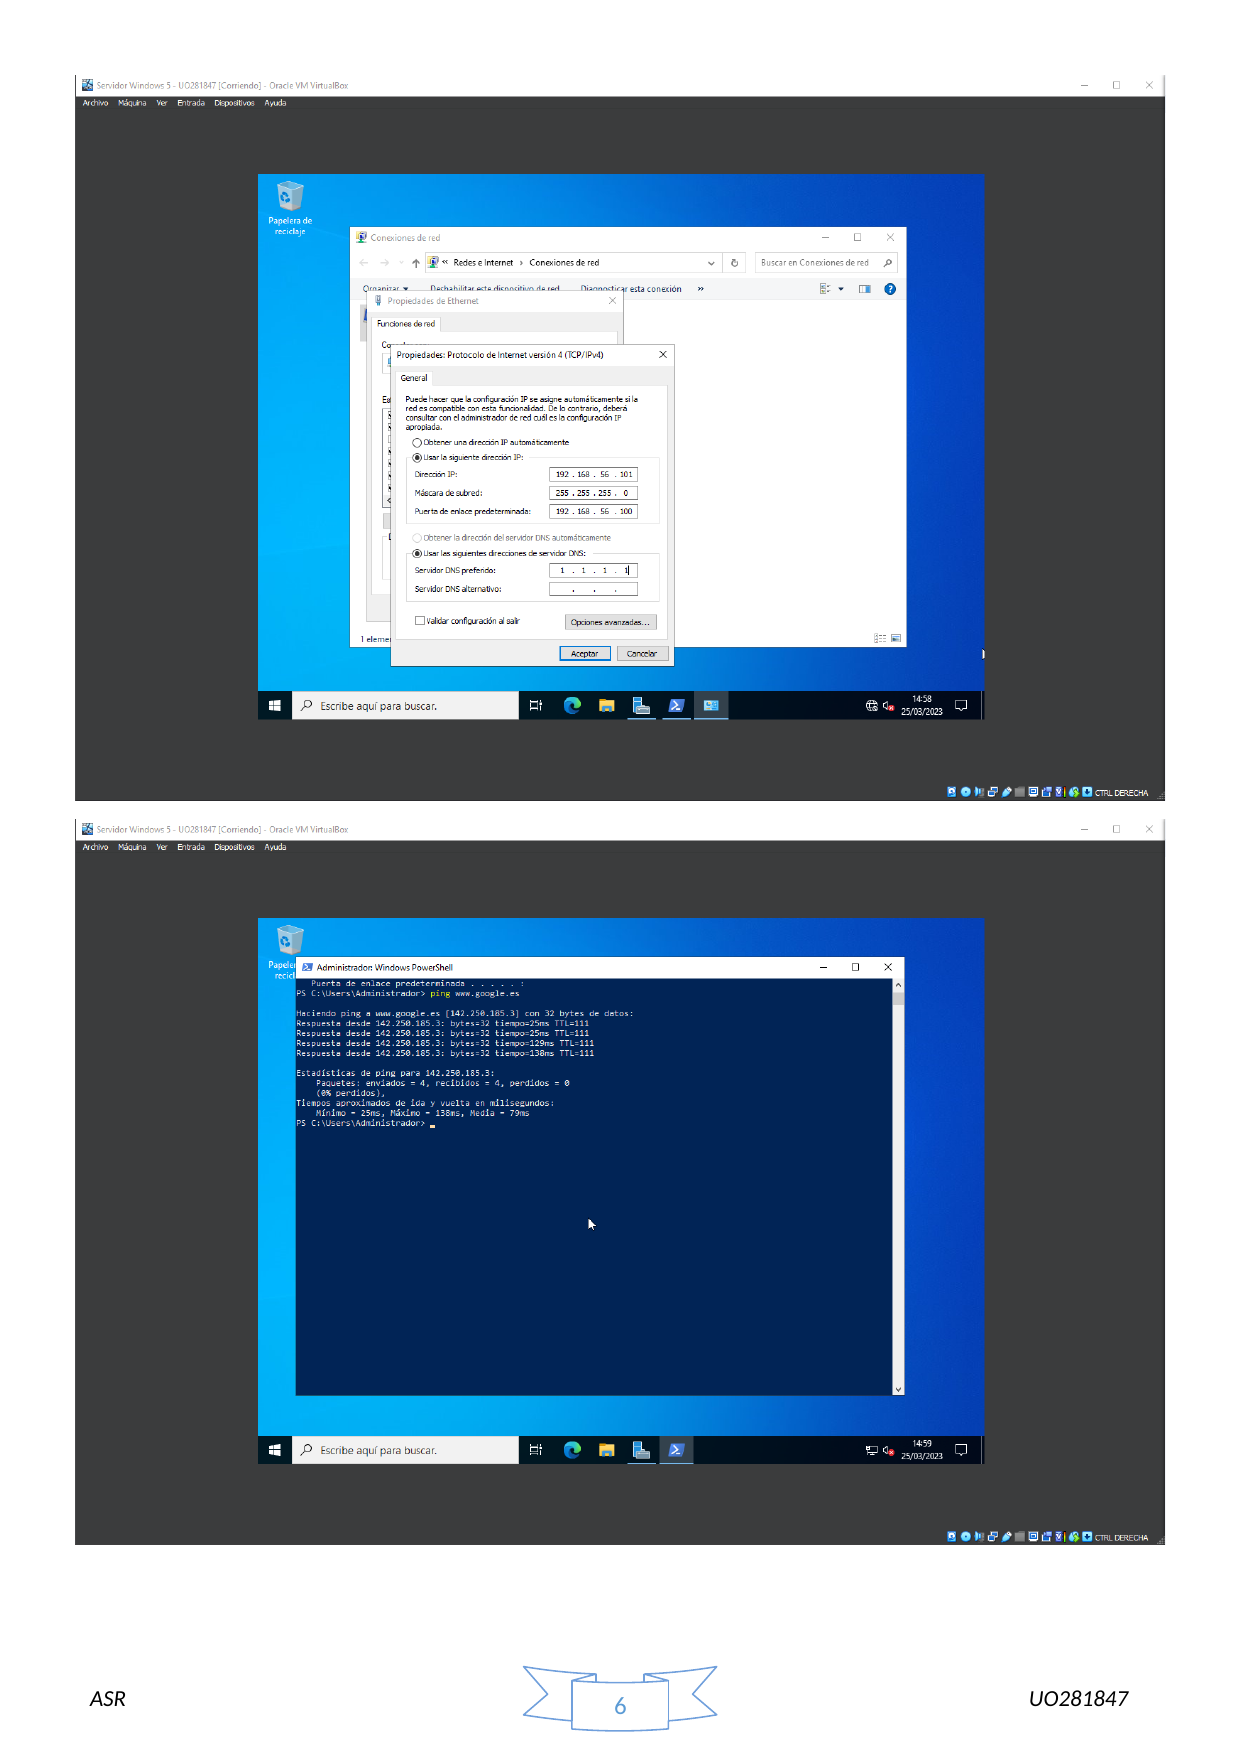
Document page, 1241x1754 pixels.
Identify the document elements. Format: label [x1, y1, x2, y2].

picture [75, 75, 1166, 801]
picture [75, 819, 1166, 1545]
